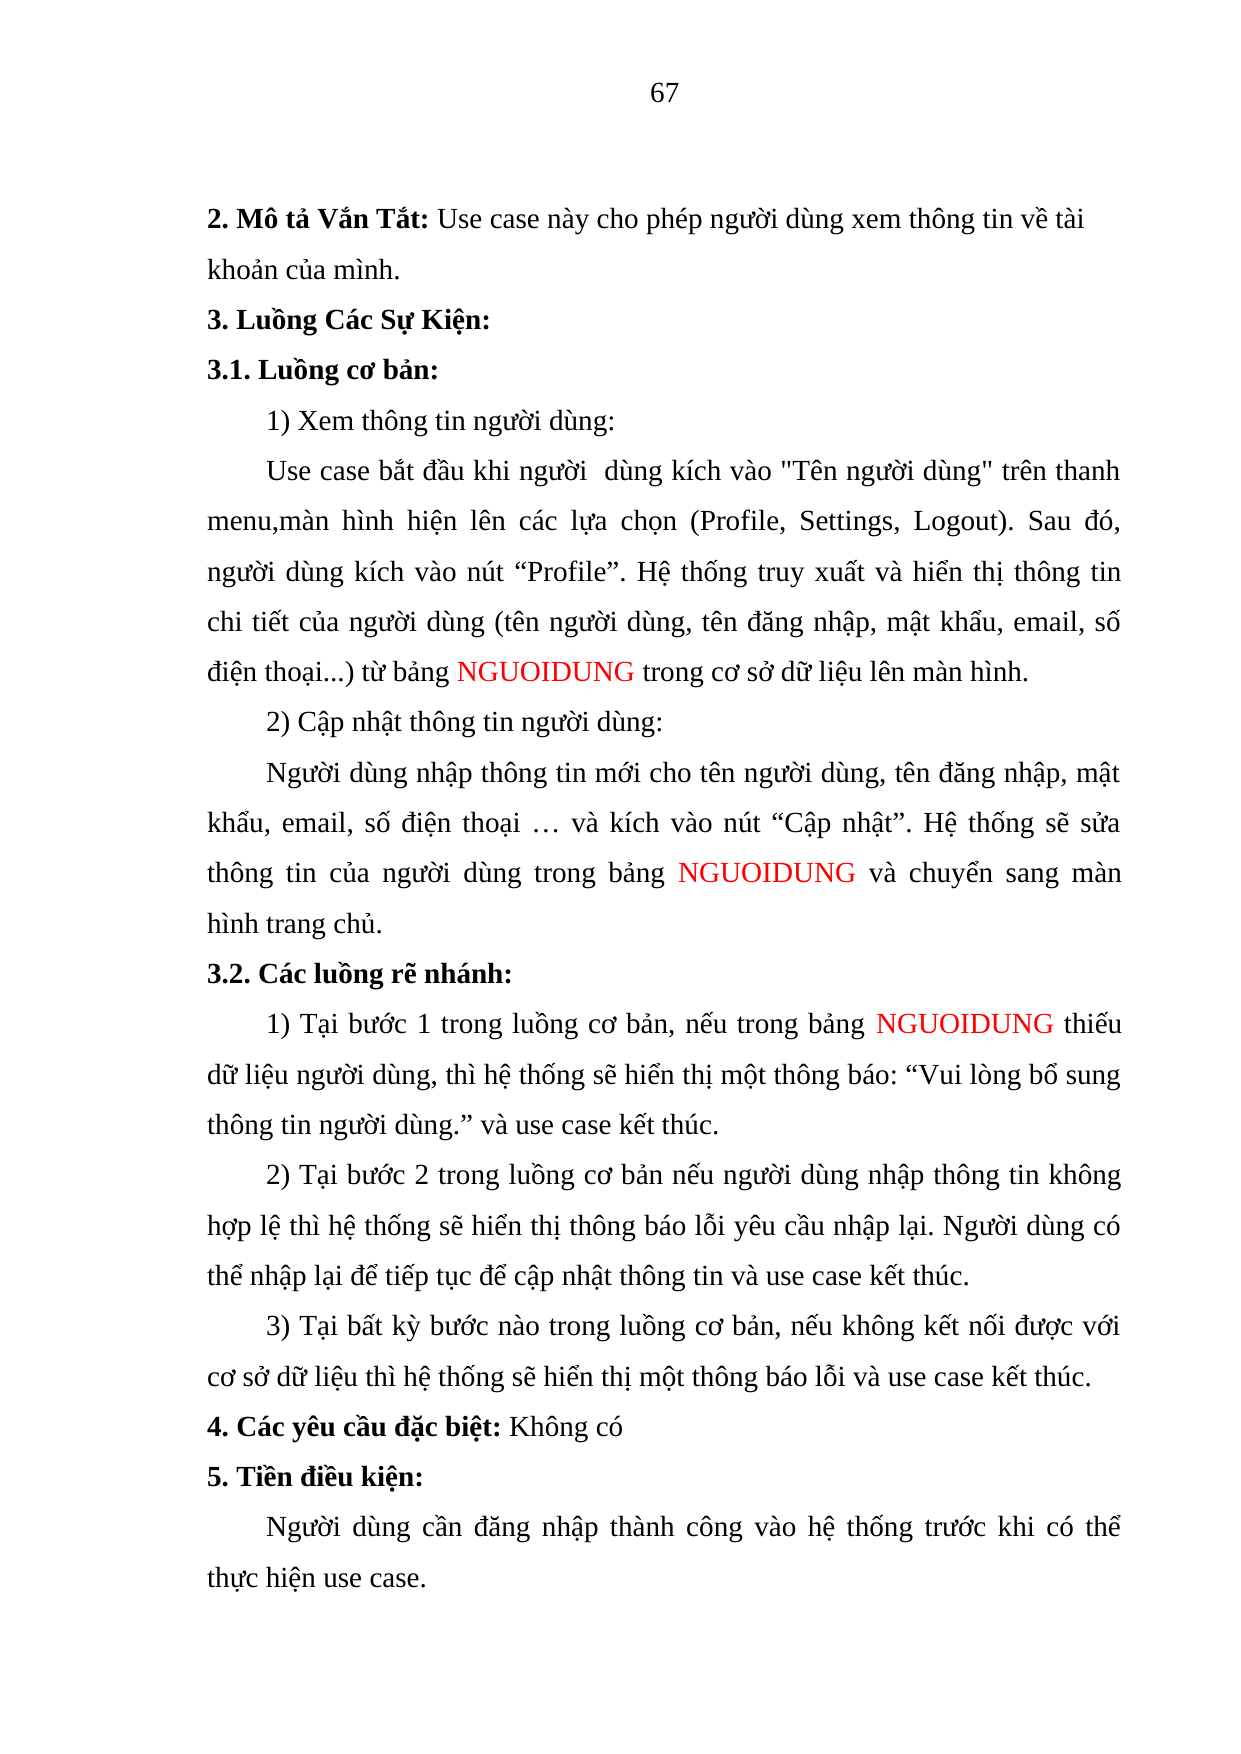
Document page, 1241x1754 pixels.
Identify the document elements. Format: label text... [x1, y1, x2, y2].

text 2) Cập nhật thông tin người dùng: [207, 704, 1122, 738]
text 2. Mô tả Vắn Tắt: Use case này cho phép người dùng xem thông tin về tài khoản của mình. [207, 201, 1122, 285]
text 1) Xem thông tin người dùng: [207, 403, 1122, 436]
text Người dùng cần đăng nhập thành công vào hệ thống trước khi có thể thực hiện use case. [207, 1509, 1122, 1593]
text 2) Tại bước 2 trong luồng cơ bản nếu người dùng nhập thông tin không hợp lệ thì hệ thống sẽ hiển thị thông báo lỗi yêu cầu nhập lại. Người dùng có thể nhập lại để tiếp tục để cập nhật thông tin và use case kết thúc. [207, 1157, 1122, 1292]
text 5. Tiền điều kiện: [207, 1459, 1122, 1493]
text 3.1. Luồng cơ bản: [207, 352, 1122, 386]
text Use case bắt đầu khi người dùng kích vào "Tên người dùng" trên thanh menu,màn hình hiện lên các lựa chọn (Profile, Settings, Logout). Sau đó, người dùng kích vào nút “Profile”. Hệ thống truy xuất và hiển thị thông tin chi tiết của người dùng (tên người dùng, tên đăng nhập, mật khẩu, email, số điện thoại...) từ bảng NGUOIDUNG trong cơ sở dữ liệu lên màn hình. [207, 453, 1122, 688]
text 3.2. Các luồng rẽ nhánh: [207, 956, 1122, 990]
text 3. Luồng Các Sự Kiện: [207, 302, 1122, 336]
text 3) Tại bất kỳ bước nào trong luồng cơ bản, nếu không kết nối được với cơ sở dữ liệu thì hệ thống sẽ hiển thị một thông báo lỗi và use case kết thúc. [207, 1308, 1122, 1392]
text 1) Tại bước 1 trong luồng cơ bản, nếu trong bảng NGUOIDUNG thiếu dữ liệu người dùng, thì hệ thống sẽ hiển thị một thông báo: “Vui lòng bổ sung thông tin người dùng.” và use case kết thúc. [207, 1006, 1122, 1141]
text 4. Các yêu cầu đặc biệt: Không có [207, 1409, 1122, 1442]
text Người dùng nhập thông tin mới cho tên người dùng, tên đăng nhập, mật khẩu, email, số điện thoại … và kích vào nút “Cập nhật”. Hệ thống sẽ sửa thông tin của người dùng trong bảng NGUOIDUNG và chuyển sang màn hình trang chủ. [207, 755, 1122, 939]
